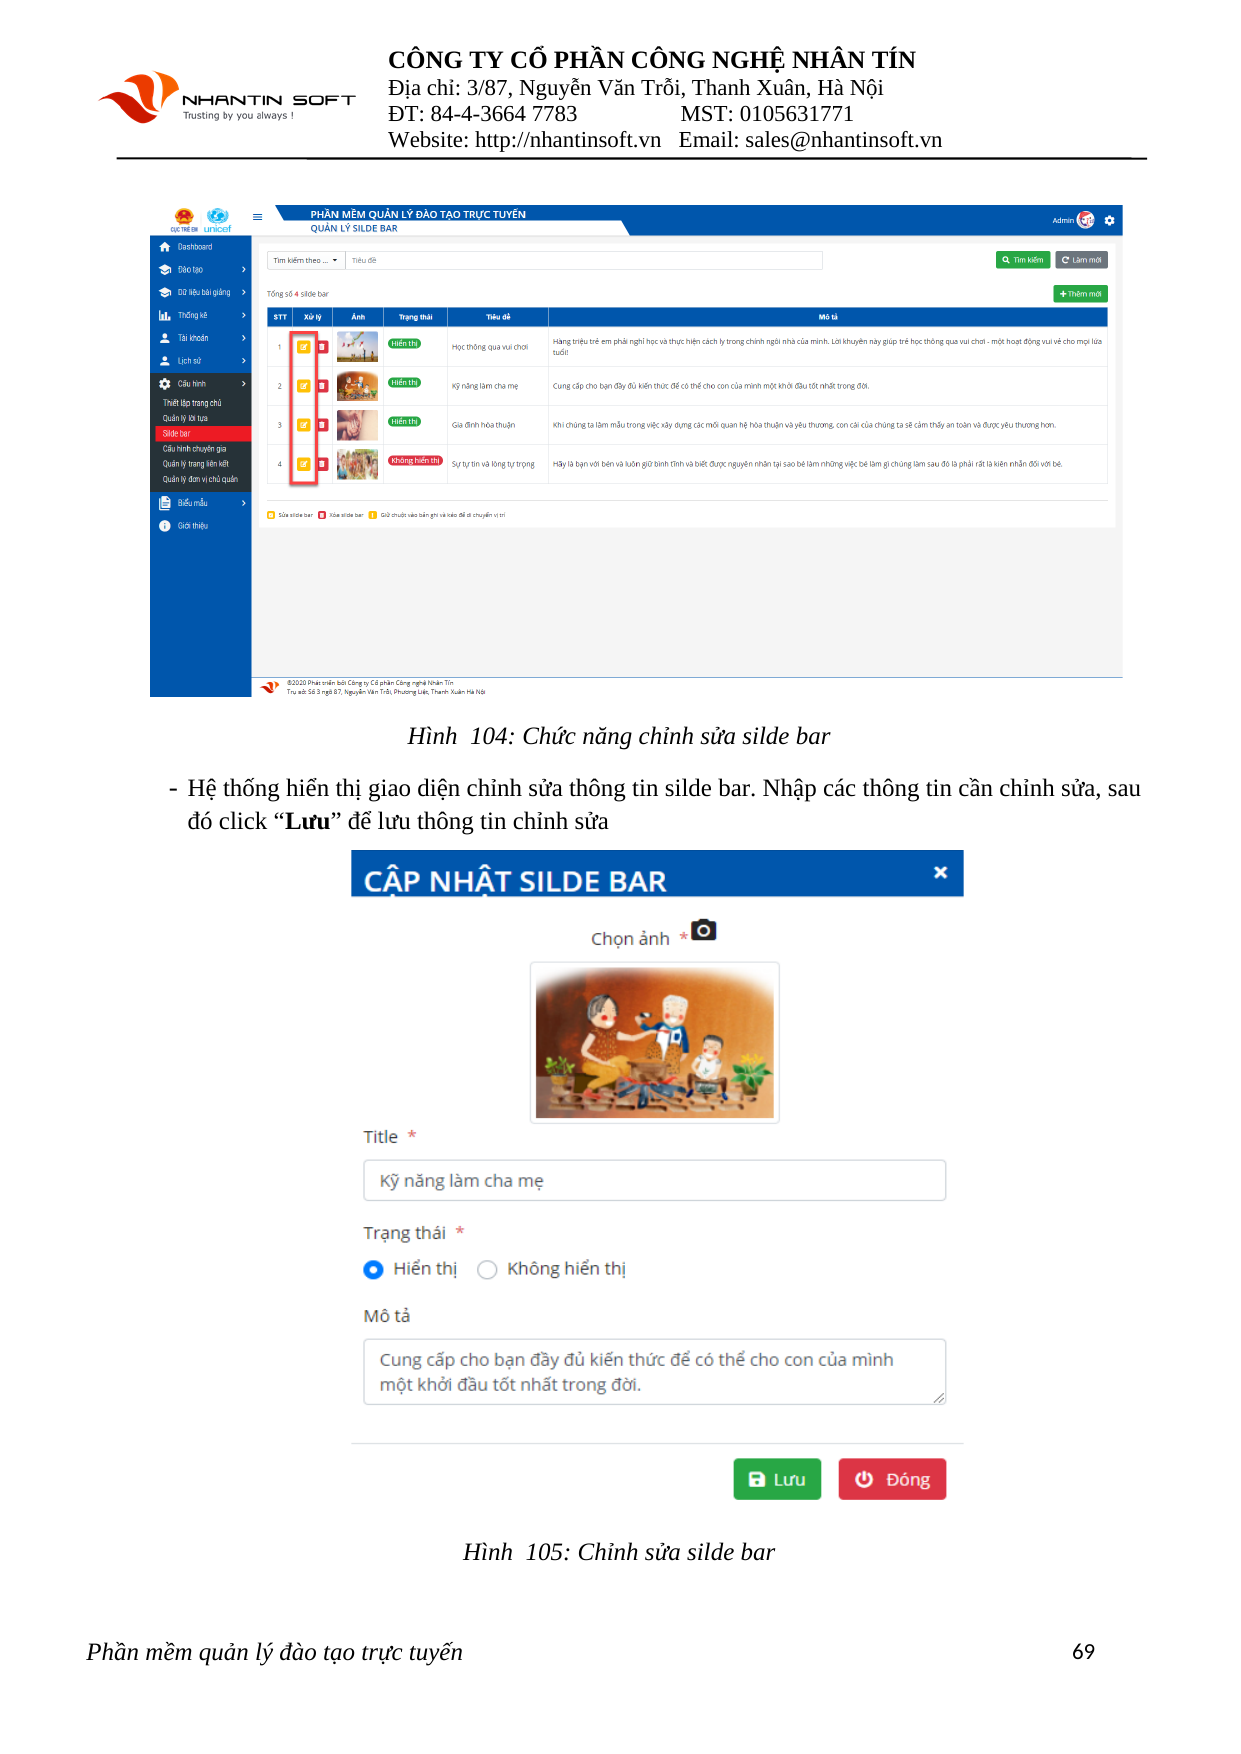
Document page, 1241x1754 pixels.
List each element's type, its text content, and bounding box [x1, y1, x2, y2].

picture [86, 45, 366, 150]
list Hệ thống hiển thị giao diện chỉnh sửa thông tin silde bar. Nhập các thông tin cần chỉnh sửa, sau đó click “Lưu” để lưu thông tin chỉnh sửa [169, 771, 1165, 835]
picture [351, 850, 964, 1513]
picture [150, 205, 1123, 697]
